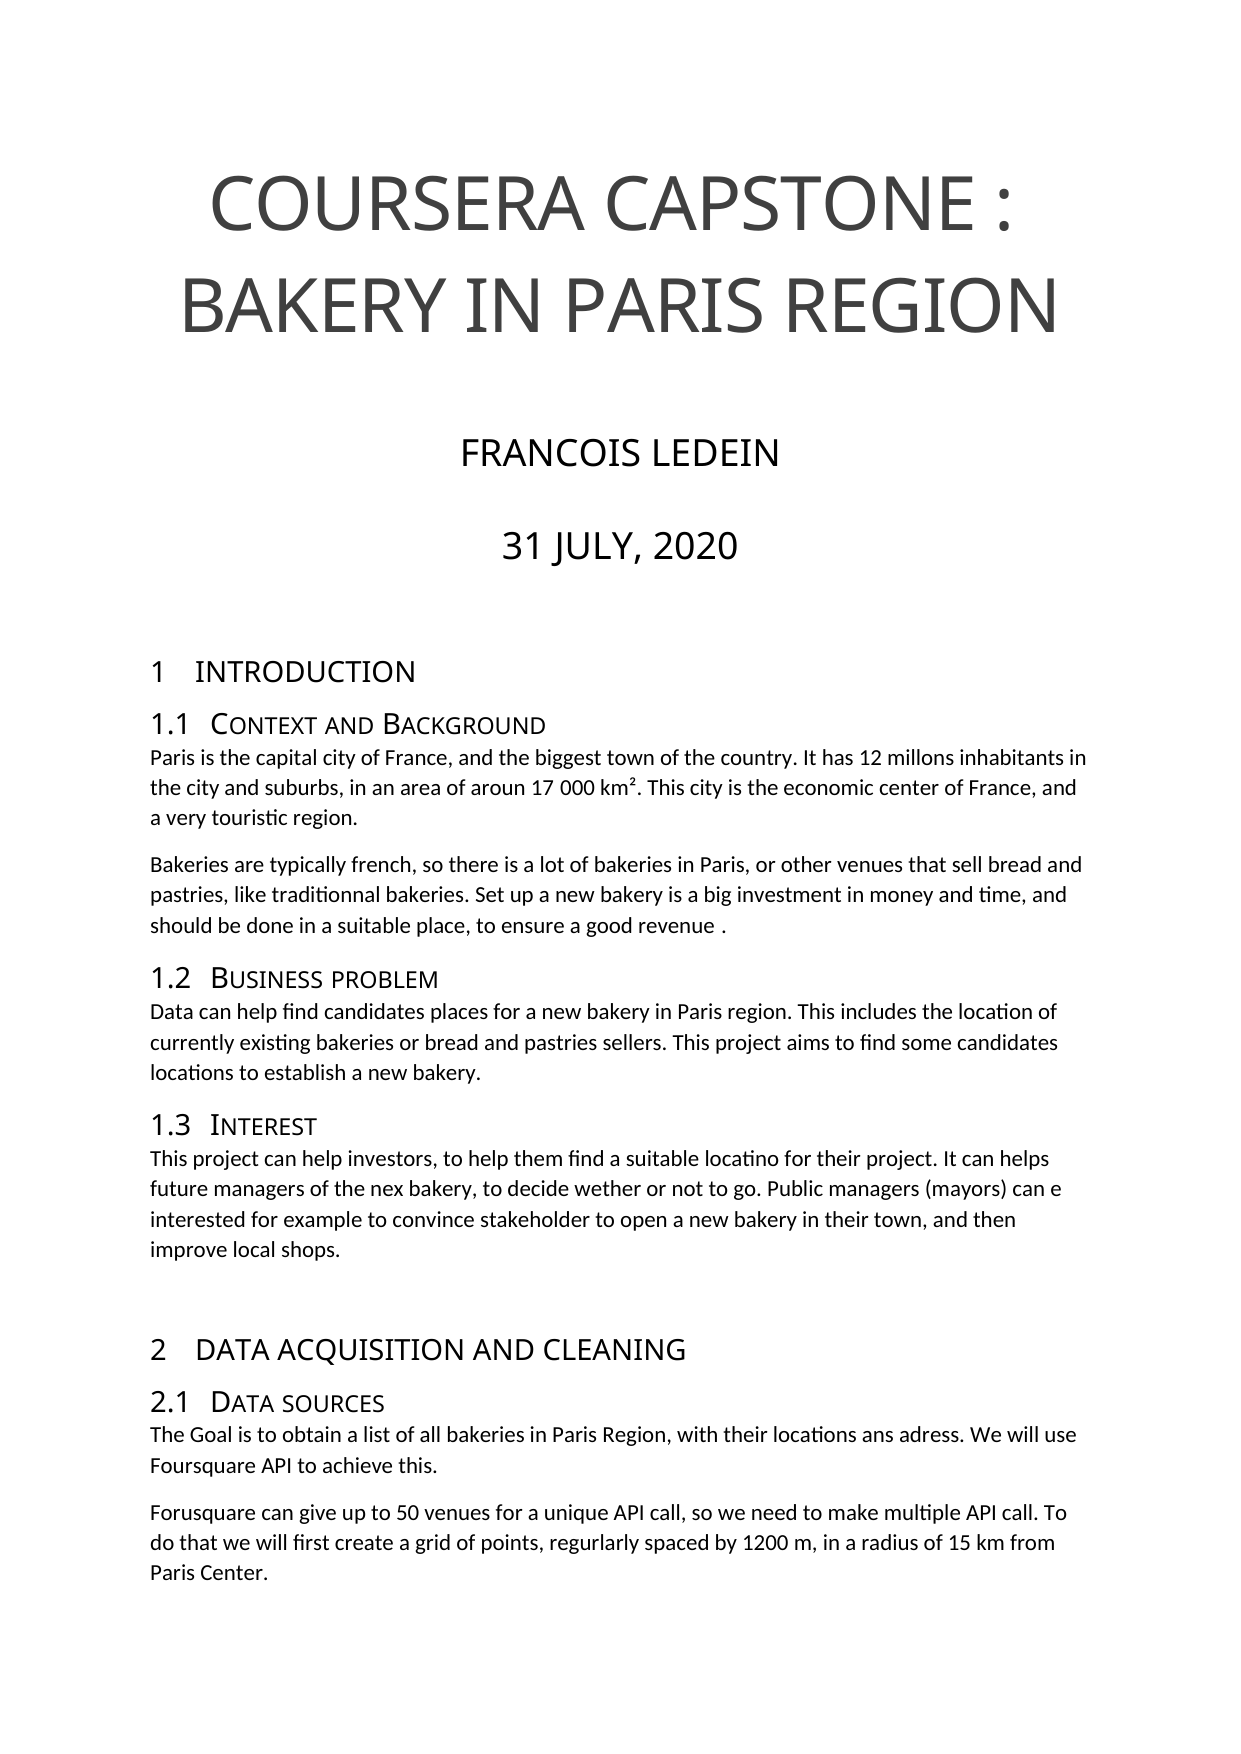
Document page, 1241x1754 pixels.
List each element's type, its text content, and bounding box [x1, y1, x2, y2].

text Paris is the capital city of France, and the biggest town of the country. It has 12 millons inhabitants in the city and suburbs, in an area of aroun 17 000 km². This city is the economic center of France, and a very touristic region. [150, 743, 1090, 832]
subtitle Context and Background [150, 703, 1090, 743]
subtitle Data acquisition and cleaning [150, 1329, 1090, 1368]
text This project can help investors, to help them find a suitable locatino for their project. It can helps future managers of the nex bakery, to decide wether or not to go. Public managers (mayors) can e interested for example to convince stakeholder to open a new bakery in their town, and then improve local shops. [150, 1144, 1090, 1263]
subtitle Data sources [150, 1381, 1090, 1421]
subtitle Introduction [150, 651, 1090, 691]
text Forusquare can give up to 50 venues for a unique API call, so we need to make multiple API call. To do that we will first create a grid of points, regurlarly spaced by 1200 m, in a radius of 15 km from Paris Center. [150, 1498, 1090, 1586]
subtitle 31 july, 2020 [150, 519, 1090, 570]
title Coursera Capstone : Bakery in Paris region [150, 150, 1090, 354]
subtitle Interest [150, 1105, 1090, 1144]
subtitle Business problem [150, 958, 1090, 997]
text The Goal is to obtain a list of all bakeries in Paris Region, with their locations ans adress. We will use Foursquare API to achieve this. [150, 1421, 1090, 1479]
subtitle Francois LEDEIN [150, 426, 1090, 477]
text Data can help find candidates places for a new bakery in Paris region. This includes the location of currently existing bakeries or bread and pastries sellers. This project aims to find some candidates locations to establish a new bakery. [150, 997, 1090, 1086]
text Bakeries are typically french, so there is a lot of bakeries in Paris, or other venues that sell bread and pastries, like traditionnal bakeries. Set up a new bakery is a big investment in money and time, and should be done in a suitable place, to ensure a good revenue . [150, 850, 1090, 939]
